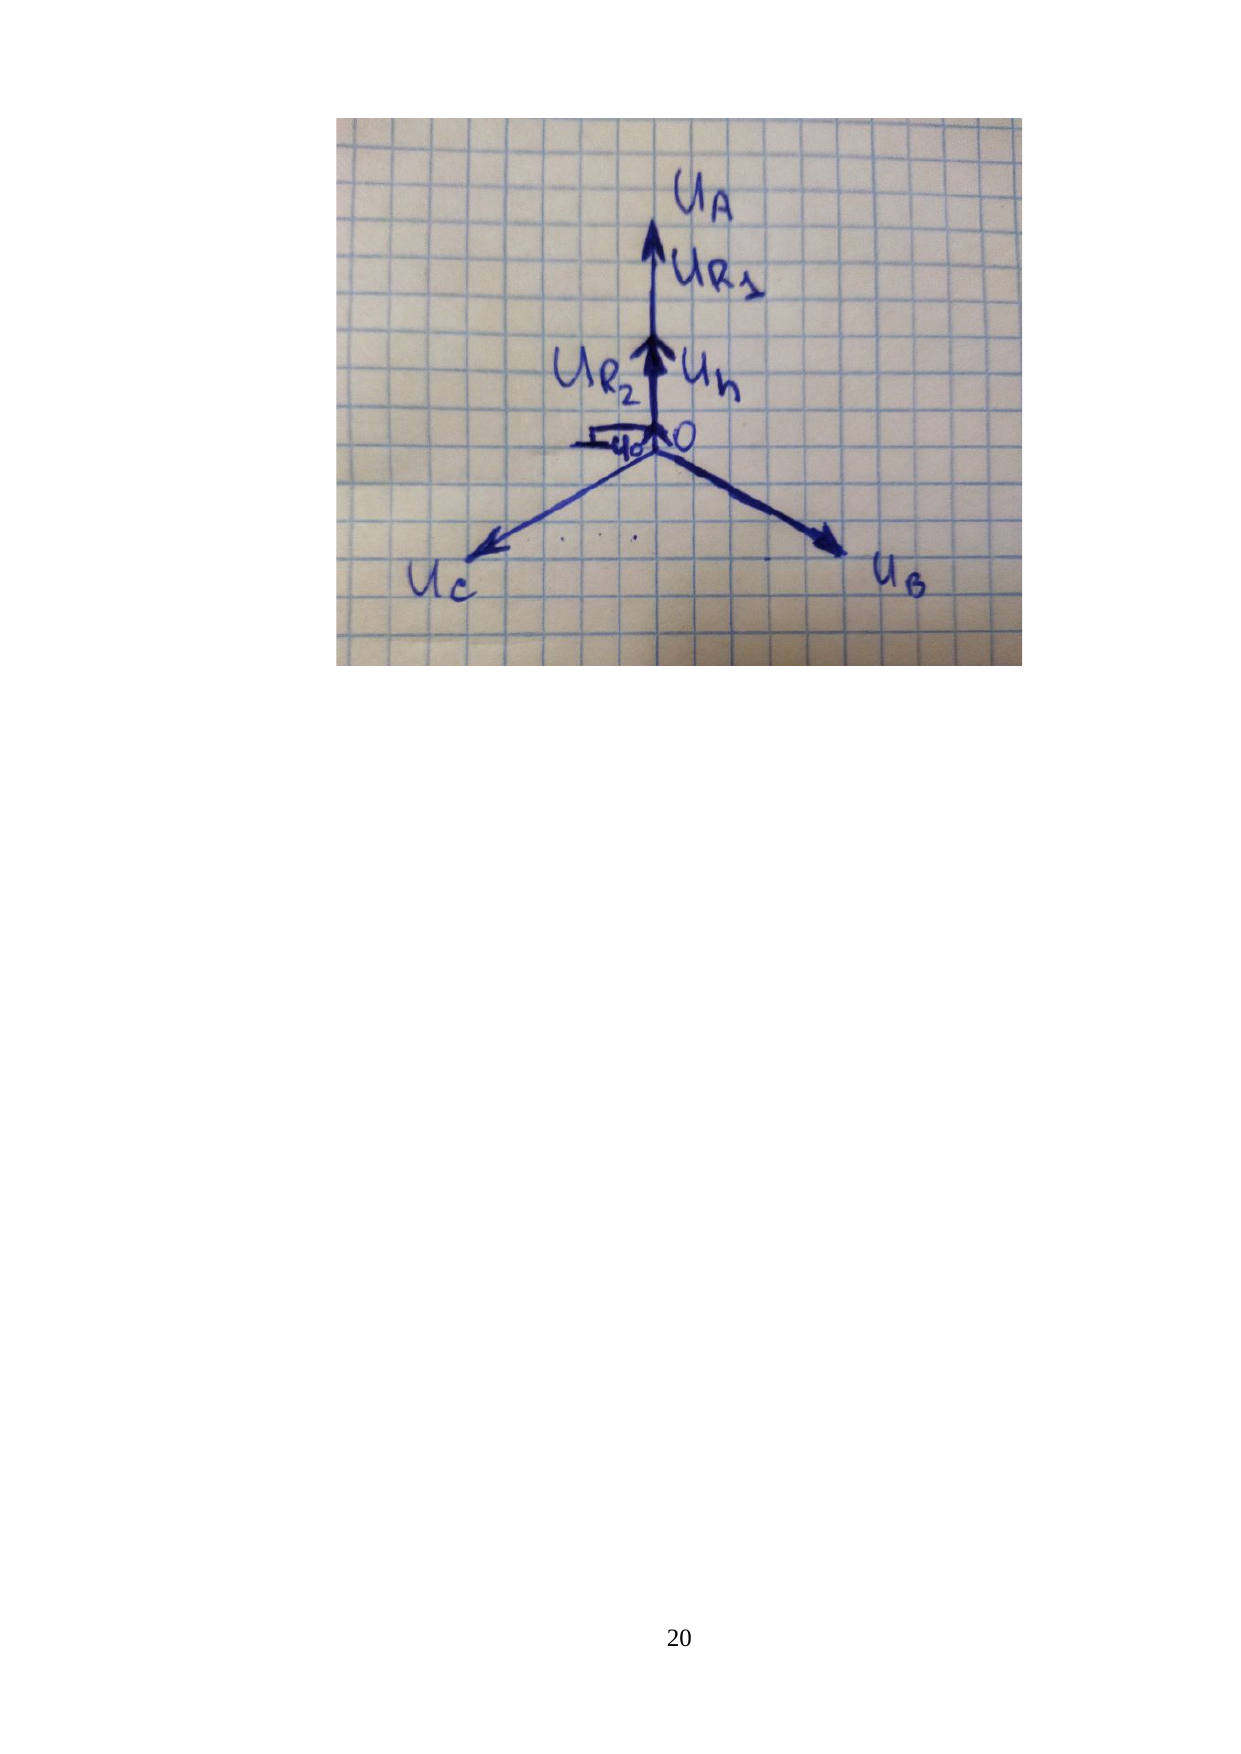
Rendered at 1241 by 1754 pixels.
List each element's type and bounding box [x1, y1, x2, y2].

picture [336, 118, 1023, 666]
